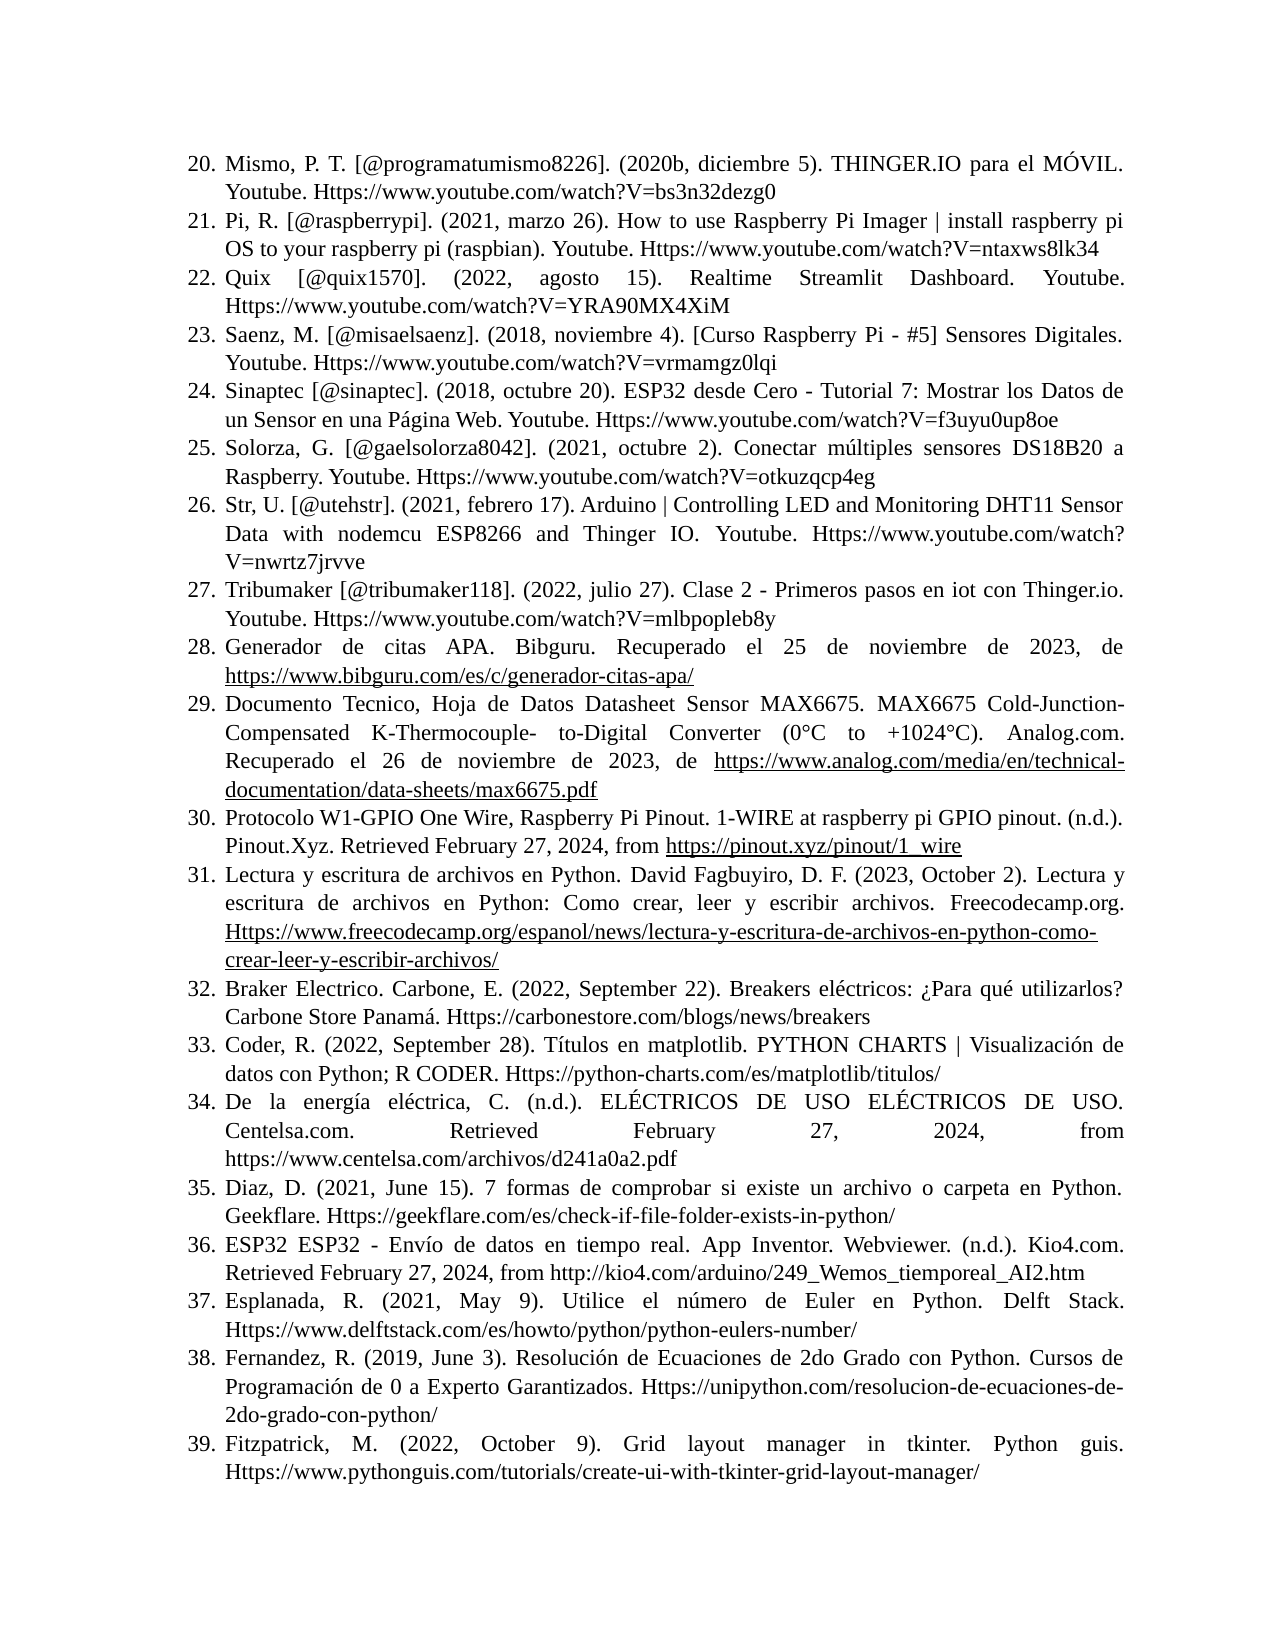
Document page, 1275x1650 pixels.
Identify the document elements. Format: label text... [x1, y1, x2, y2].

list Protocolo W1-GPIO One Wire, Raspberry Pi Pinout. 1-WIRE at raspberry pi GPIO pinout. (n.d.). Pinout.Xyz. Retrieved February 27, 2024, from https://pinout.xyz/pinout/1_wire [187, 804, 1125, 859]
list ESP32 ESP32 - Envío de datos en tiempo real. App Inventor. Webviewer. (n.d.). Kio4.com. Retrieved February 27, 2024, from http://kio4.com/arduino/249_Wemos_tiemporeal_AI2.htm [187, 1231, 1125, 1285]
list Quix [@quix1570]. (2022, agosto 15). Realtime Streamlit Dashboard. Youtube. Https://www.youtube.com/watch?V=YRA90MX4XiM [187, 264, 1125, 318]
list Lectura y escritura de archivos en Python. David Fagbuyiro, D. F. (2023, October 2). Lectura y escritura de archivos en Python: Como crear, leer y escribir archivos. Freecodecamp.org. Https://www.freecodecamp.org/espanol/news/lectura-y-escritura-de-archivos-en-python-como-crear-leer-y-escribir-archivos/ [187, 861, 1125, 973]
list Esplanada, R. (2021, May 9). Utilice el número de Euler en Python. Delft Stack. Https://www.delftstack.com/es/howto/python/python-eulers-number/ [187, 1287, 1125, 1342]
list Fitzpatrick, M. (2022, October 9). Grid layout manager in tkinter. Python guis. Https://www.pythonguis.com/tutorials/create-ui-with-tkinter-grid-layout-manager/ [187, 1430, 1125, 1484]
list Fernandez, R. (2019, June 3). Resolución de Ecuaciones de 2do Grado con Python. Cursos de Programación de 0 a Experto Garantizados. Https://unipython.com/resolucion-de-ecuaciones-de-2do-grado-con-python/ [187, 1344, 1125, 1428]
list Str, U. [@utehstr]. (2021, febrero 17). Arduino | Controlling LED and Monitoring DHT11 Sensor Data with nodemcu ESP8266 and Thinger IO. Youtube. Https://www.youtube.com/watch?V=nwrtz7jrvve [187, 491, 1125, 574]
list Solorza, G. [@gaelsolorza8042]. (2021, octubre 2). Conectar múltiples sensores DS18B20 a Raspberry. Youtube. Https://www.youtube.com/watch?V=otkuzqcp4eg [187, 434, 1125, 489]
list Saenz, M. [@misaelsaenz]. (2018, noviembre 4). [Curso Raspberry Pi - #5] Sensores Digitales. Youtube. Https://www.youtube.com/watch?V=vrmamgz0lqi [187, 321, 1125, 375]
list Generador de citas APA. Bibguru. Recuperado el 25 de noviembre de 2023, de https://www.bibguru.com/es/c/generador-citas-apa/ [187, 633, 1125, 688]
list Mismo, P. T. [@programatumismo8226]. (2020b, diciembre 5). THINGER.IO para el MÓVIL. Youtube. Https://www.youtube.com/watch?V=bs3n32dezg0 [187, 150, 1125, 205]
list Diaz, D. (2021, June 15). 7 formas de comprobar si existe un archivo o carpeta en Python. Geekflare. Https://geekflare.com/es/check-if-file-folder-exists-in-python/ [187, 1174, 1125, 1228]
list Documento Tecnico, Hoja de Datos Datasheet Sensor MAX6675. MAX6675 Cold-Junction-Compensated K-Thermocouple- to-Digital Converter (0°C to +1024°C). Analog.com. Recuperado el 26 de noviembre de 2023, de https://www.analog.com/media/en/technical-documentation/data-sheets/max6675.pdf [187, 690, 1125, 802]
list Sinaptec [@sinaptec]. (2018, octubre 20). ESP32 desde Cero - Tutorial 7: Mostrar los Datos de un Sensor en una Página Web. Youtube. Https://www.youtube.com/watch?V=f3uyu0up8oe [187, 377, 1125, 432]
list Tribumaker [@tribumaker118]. (2022, julio 27). Clase 2 - Primeros pasos en iot con Thinger.io. Youtube. Https://www.youtube.com/watch?V=mlbpopleb8y [187, 577, 1125, 631]
list Pi, R. [@raspberrypi]. (2021, marzo 26). How to use Raspberry Pi Imager | install raspberry pi OS to your raspberry pi (raspbian). Youtube. Https://www.youtube.com/watch?V=ntaxws8lk34 [187, 207, 1125, 262]
list Coder, R. (2022, September 28). Títulos en matplotlib. PYTHON CHARTS | Visualización de datos con Python; R CODER. Https://python-charts.com/es/matplotlib/titulos/ [187, 1032, 1125, 1086]
list De la energía eléctrica, C. (n.d.). ELÉCTRICOS DE USO ELÉCTRICOS DE USO. Centelsa.com. Retrieved February 27, 2024, from https://www.centelsa.com/archivos/d241a0a2.pdf [187, 1088, 1125, 1172]
list Braker Electrico. Carbone, E. (2022, September 22). Breakers eléctricos: ¿Para qué utilizarlos? Carbone Store Panamá. Https://carbonestore.com/blogs/news/breakers [187, 975, 1125, 1029]
